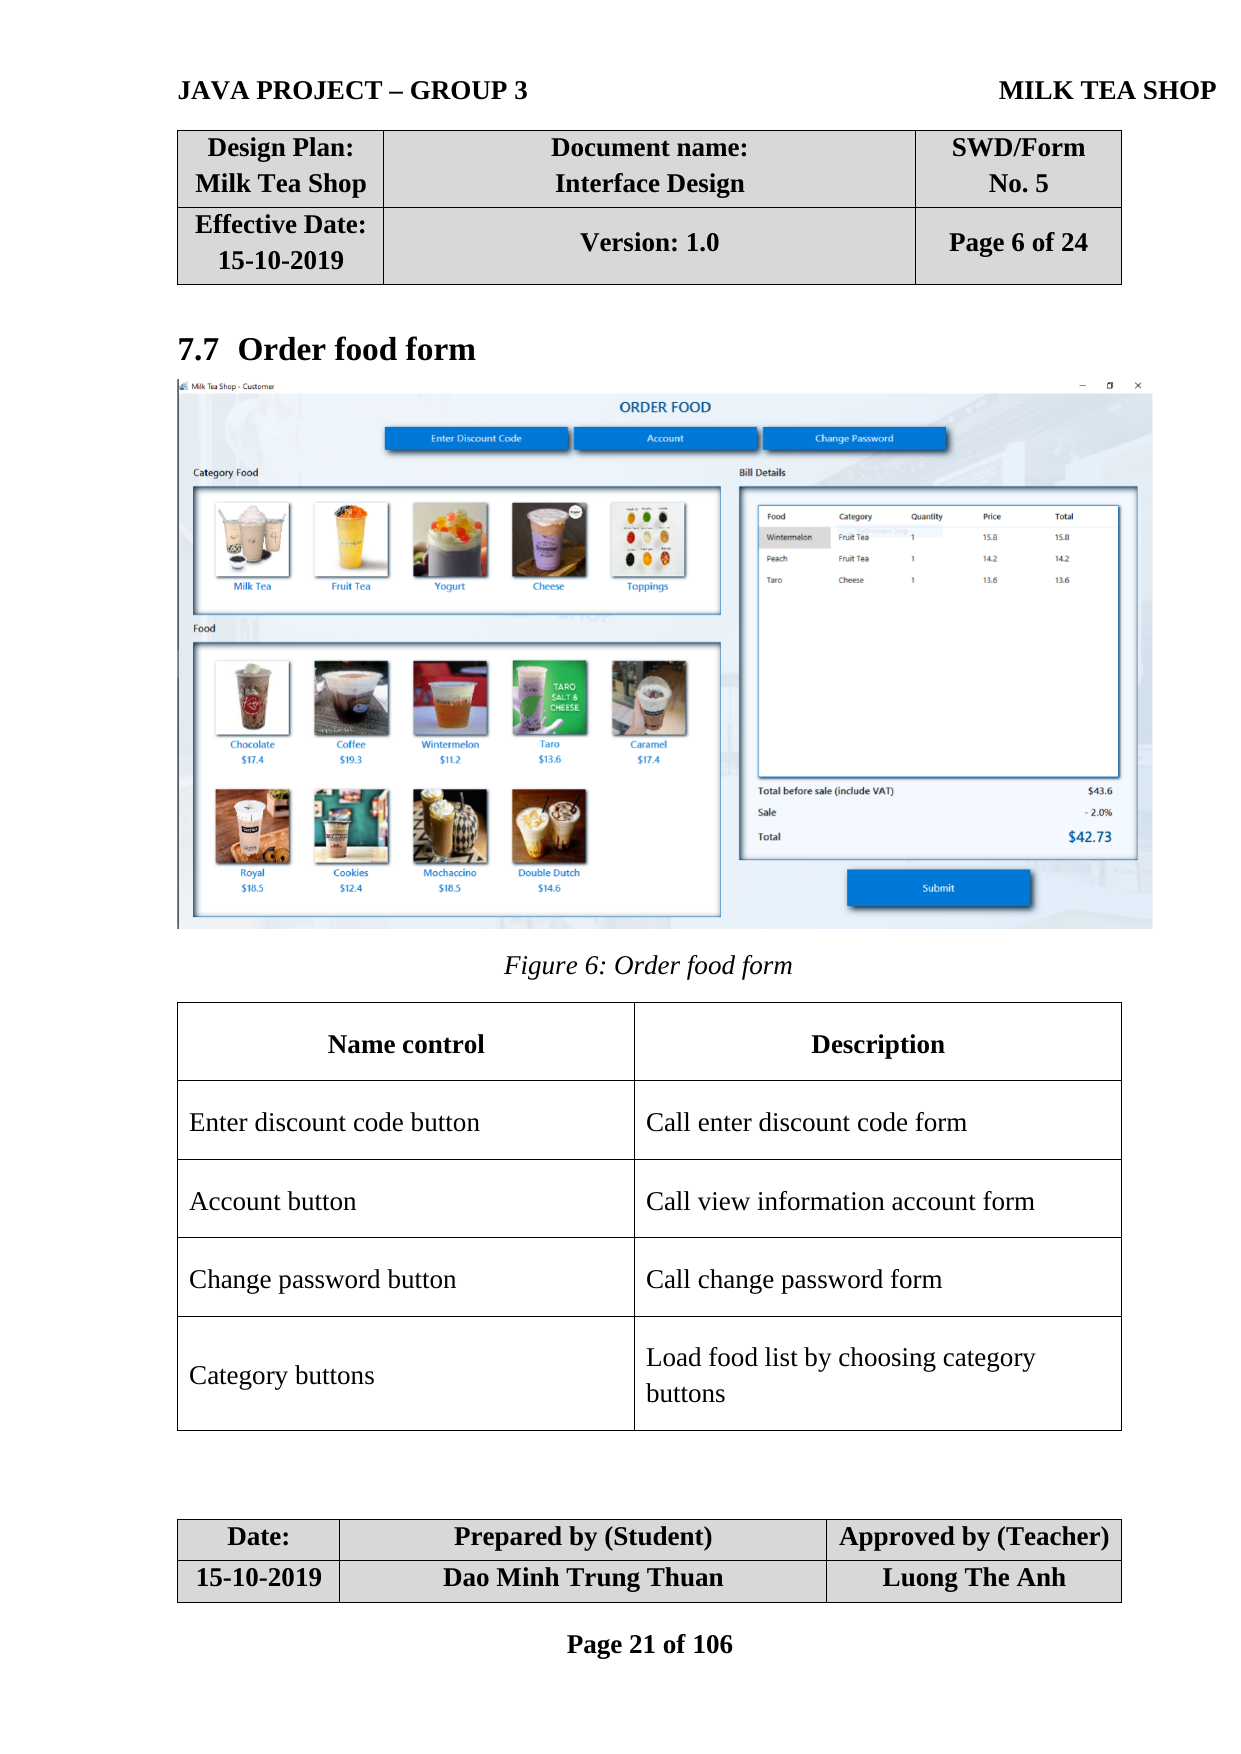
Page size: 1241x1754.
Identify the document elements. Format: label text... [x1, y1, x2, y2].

table_header Name control [178, 1003, 634, 1080]
table_cell Load food list by choosing category buttons [635, 1317, 1121, 1430]
table_cell Change password button [178, 1238, 634, 1316]
table_cell Account button [178, 1160, 634, 1237]
table_header Description [635, 1003, 1121, 1080]
subtitle Order food form [177, 329, 1122, 367]
table_cell Category buttons [178, 1317, 634, 1430]
table_cell Call change password form [635, 1238, 1121, 1316]
text Figure 6: Order food form [177, 949, 1122, 981]
table_cell Enter discount code button [178, 1081, 634, 1159]
picture [177, 379, 1153, 929]
table_cell Call view information account form [635, 1160, 1121, 1237]
table_cell Call enter discount code form [635, 1081, 1121, 1159]
